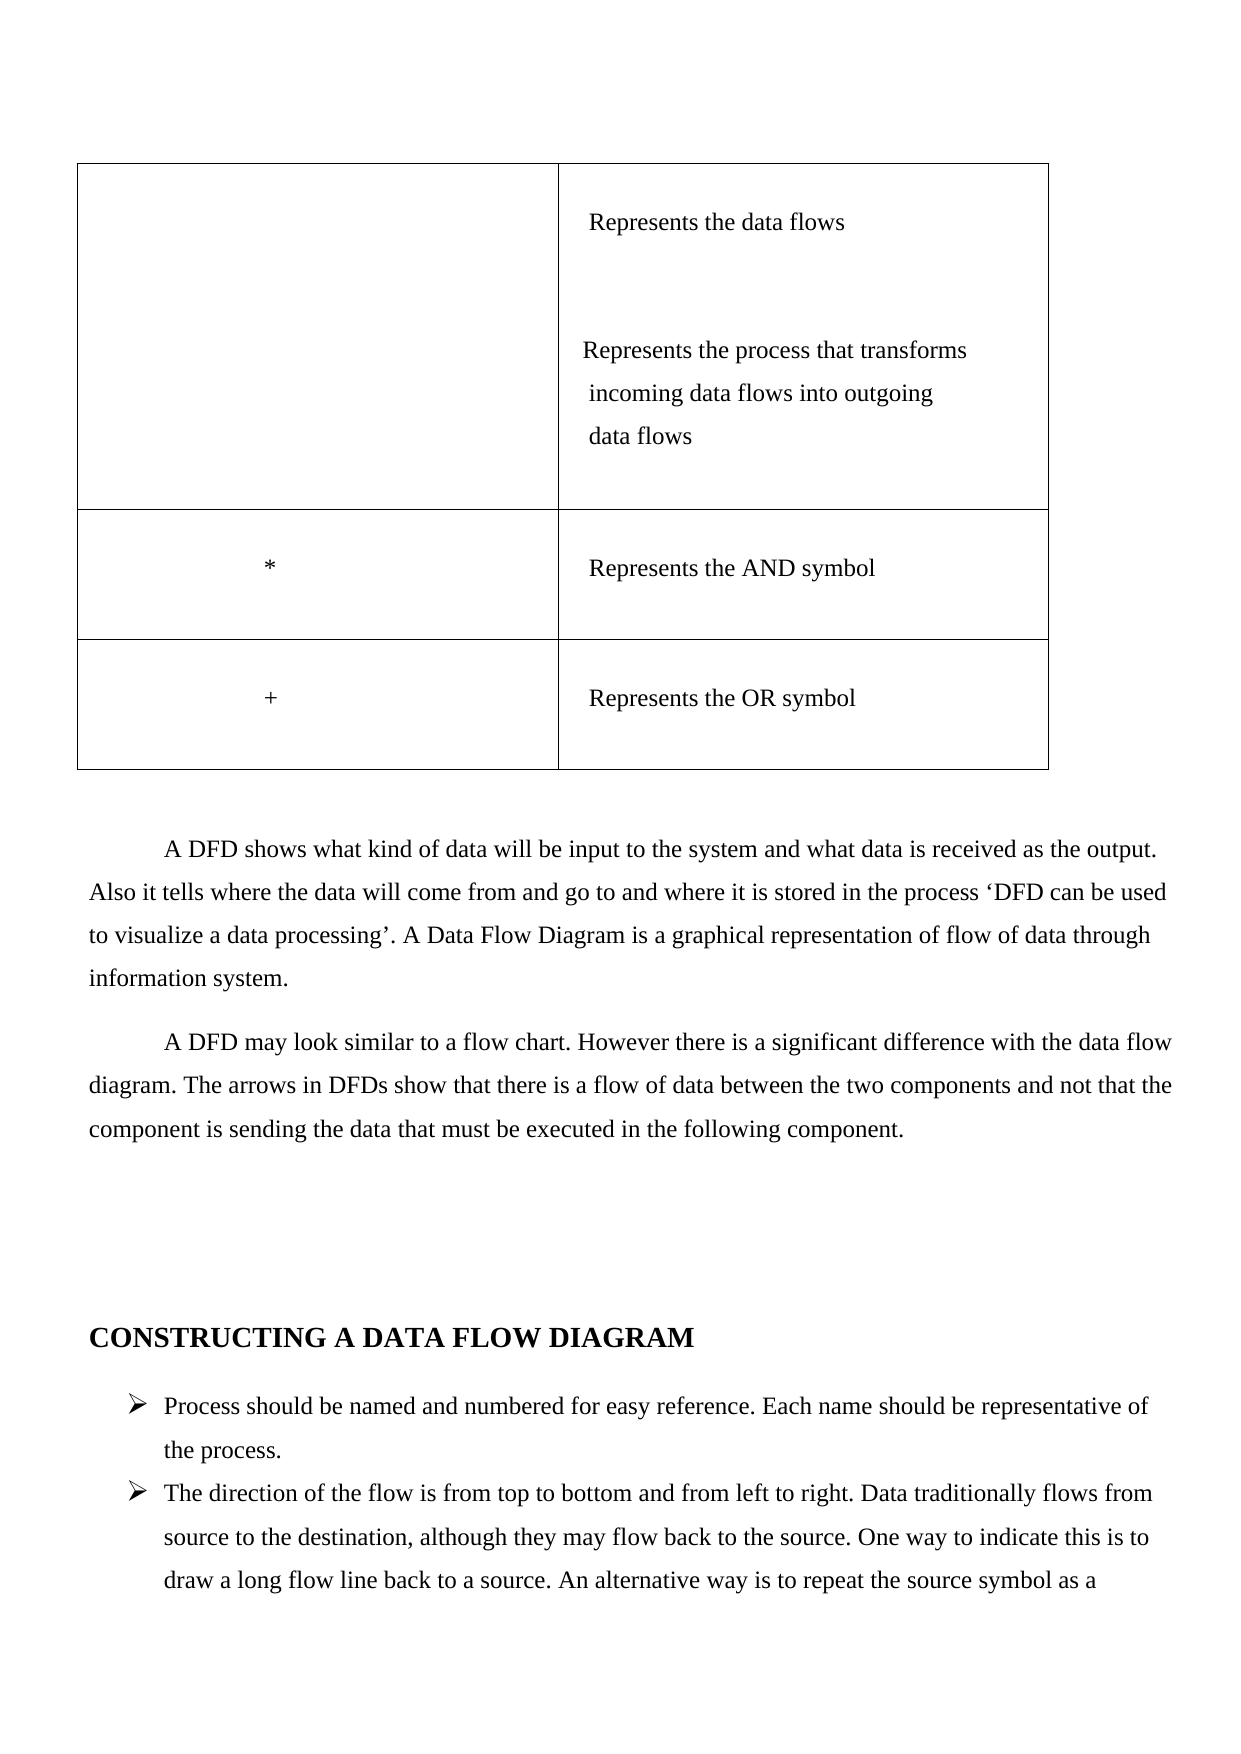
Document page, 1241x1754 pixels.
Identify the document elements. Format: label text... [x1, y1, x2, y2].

table_cell Represents the OR symbol [559, 640, 1048, 769]
table_cell + [78, 640, 558, 769]
text CONSTRUCTING A DATA FLOW DIAGRAM [89, 1320, 1181, 1353]
text A DFD may look similar to a flow chart. However there is a significant difference with the data flow diagram. The arrows in DFDs show that there is a flow of data between the two components and not that the component is sending the data that must be executed in the following component. [89, 1027, 1181, 1142]
table_cell Represents the AND symbol [559, 510, 1048, 639]
text A DFD shows what kind of data will be input to the system and what data is received as the output. Also it tells where the data will come from and go to and where it is stored in the process ‘DFD can be used to visualize a data processing’. A Data Flow Diagram is a graphical representation of flow of data through information system. [89, 834, 1181, 992]
table_cell Represents the data flows Represents the process that transforms incoming data flows into outgoing data flows [559, 164, 1048, 508]
table_cell * [78, 510, 558, 639]
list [126, 1478, 1181, 1594]
list Process should be named and numbered for easy reference. Each name should be representative of the process. [126, 1391, 1181, 1464]
table_cell [78, 164, 558, 508]
